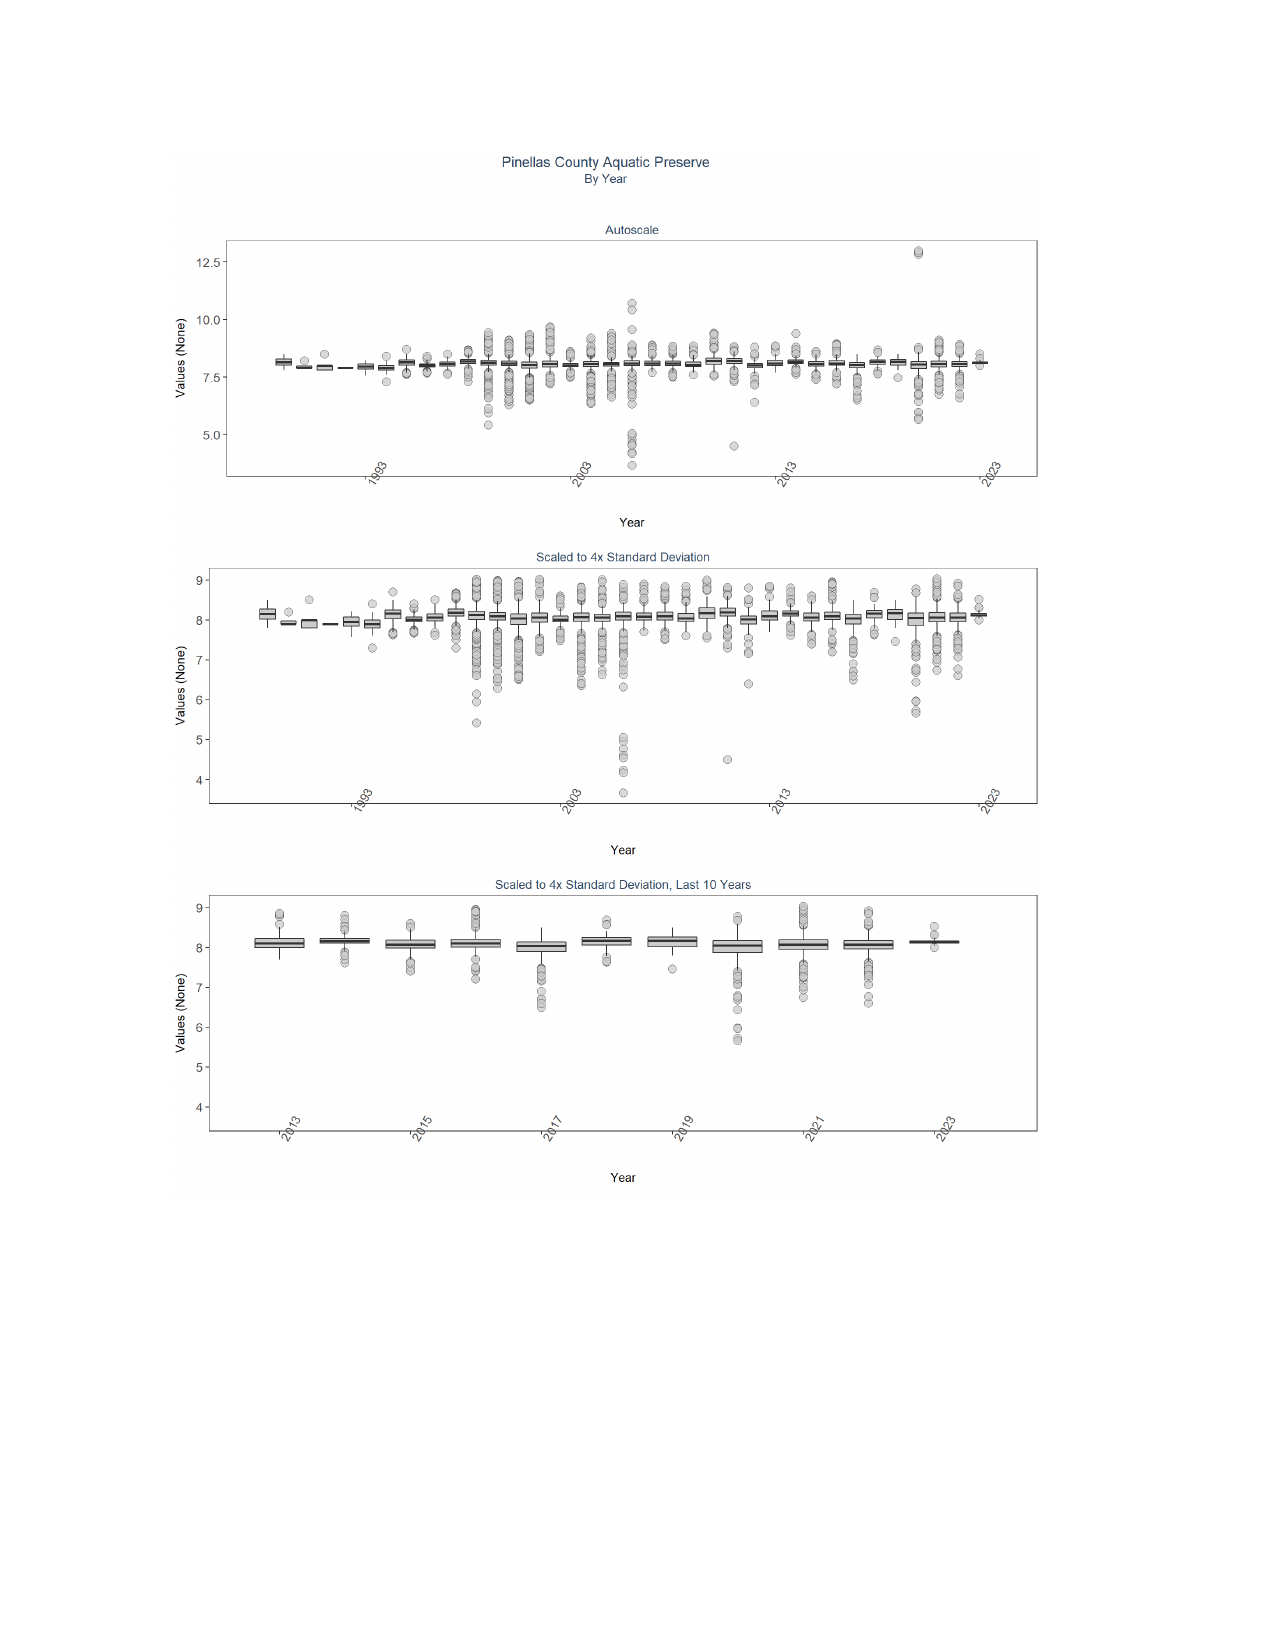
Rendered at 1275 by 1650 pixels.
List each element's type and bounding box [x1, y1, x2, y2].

picture [168, 150, 1044, 1200]
